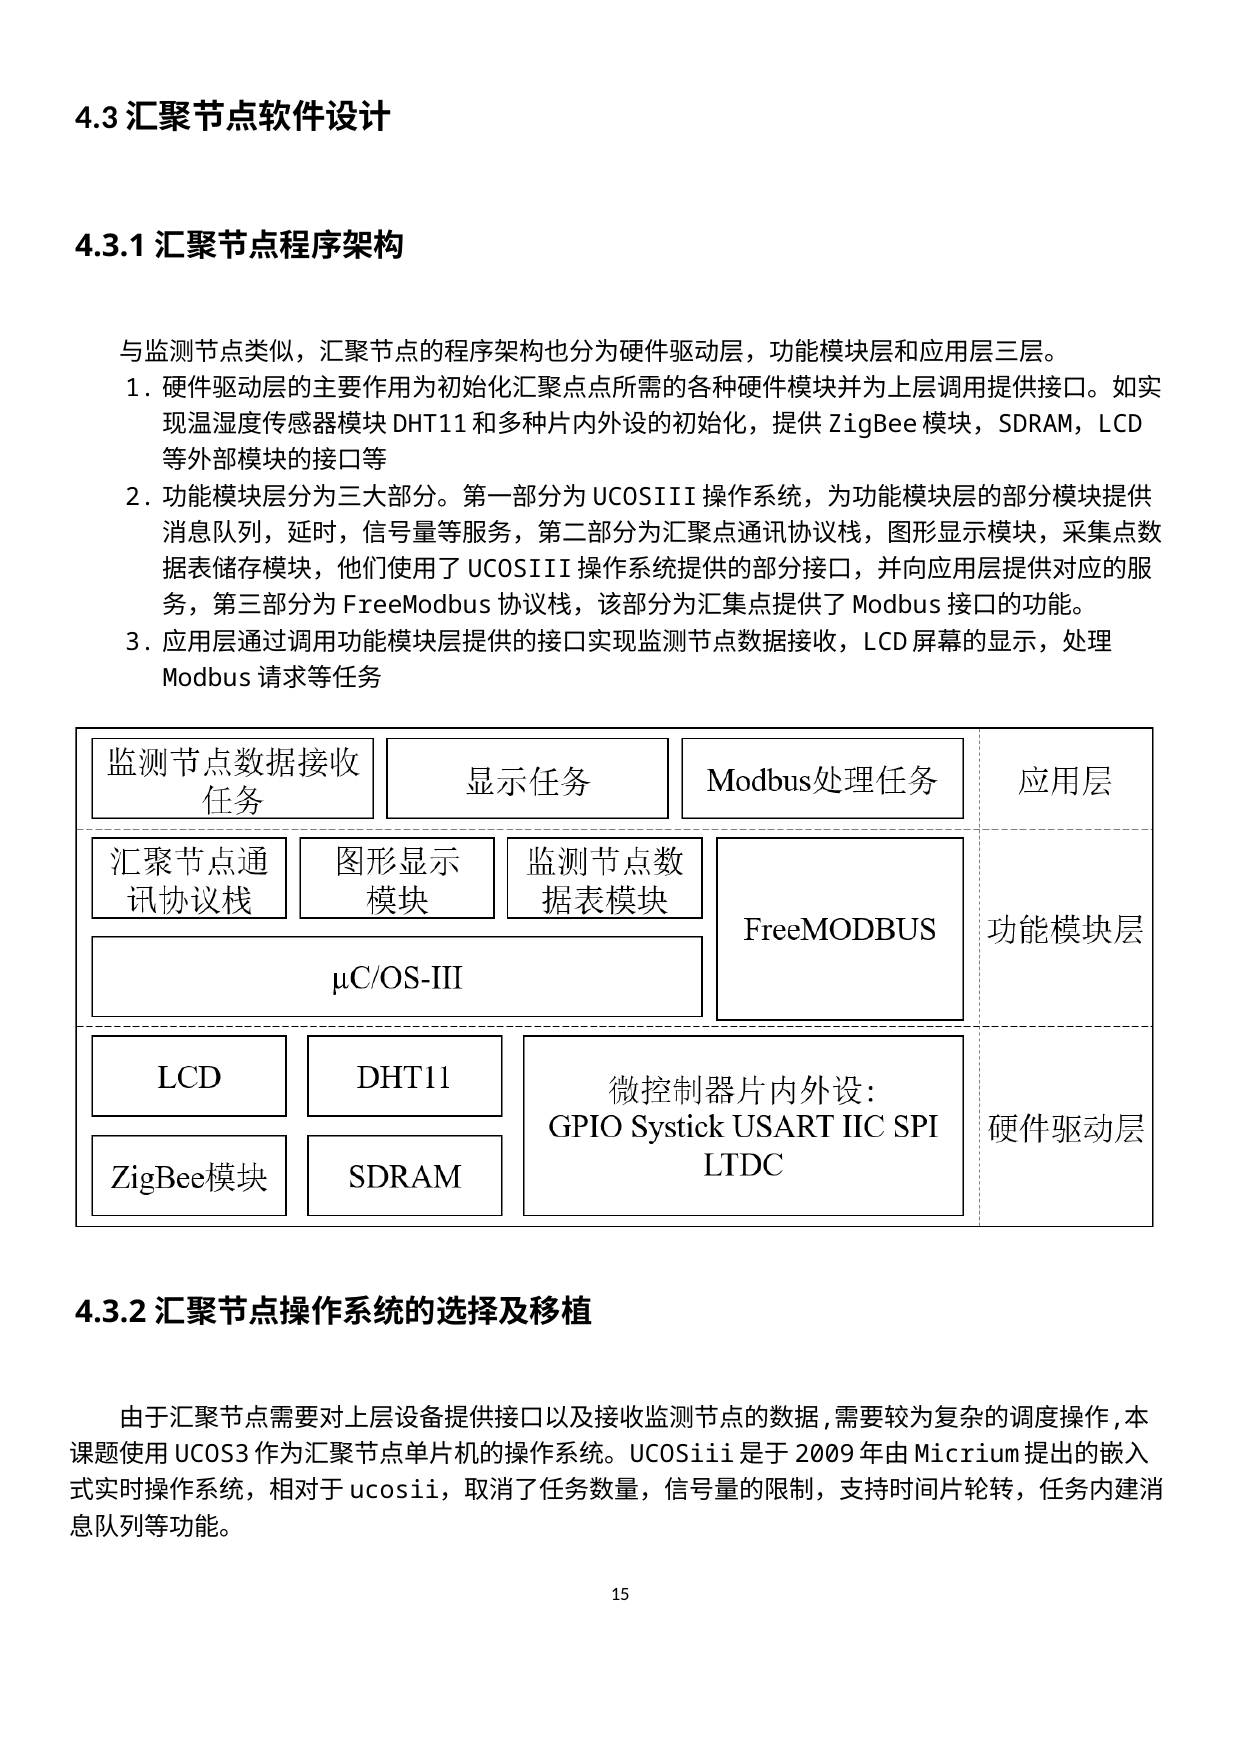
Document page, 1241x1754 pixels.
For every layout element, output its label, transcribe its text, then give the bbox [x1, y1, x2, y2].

text 与监测节点类似，汇聚节点的程序架构也分为硬件驱动层，功能模块层和应用层三层。 [69, 331, 1165, 367]
text 由于汇聚节点需要对上层设备提供接口以及接收监测节点的数据,需要较为复杂的调度操作,本课题使用UCOS3作为汇聚节点单片机的操作系统。UCOSiii是于2009年由Micrium提出的嵌入式实时操作系统，相对于ucosii，取消了任务数量，信号量的限制，支持时间片轮转，任务内建消息队列等功能。 [69, 1397, 1165, 1542]
text 汇聚节点程序架构 [75, 211, 1165, 276]
picture [75, 727, 1165, 1227]
text 汇聚节点操作系统的选择及移植 [75, 1277, 1165, 1342]
list 应用层通过调用功能模块层提供的接口实现监测节点数据接收，LCD屏幕的显示，处理Modbus请求等任务 [125, 621, 1165, 694]
list 功能模块层分为三大部分。第一部分为UCOSIII操作系统，为功能模块层的部分模块提供消息队列，延时，信号量等服务，第二部分为汇聚点通讯协议栈，图形显示模块，采集点数据表储存模块，他们使用了UCOSIII操作系统提供的部分接口，并向应用层提供对应的服务，第三部分为FreeModbus协议栈，该部分为汇集点提供了Modbus接口的功能。 [125, 476, 1165, 621]
text 汇聚节点软件设计 [75, 81, 1165, 146]
list 硬件驱动层的主要作用为初始化汇聚点点所需的各种硬件模块并为上层调用提供接口。如实现温湿度传感器模块DHT11和多种片内外设的初始化，提供ZigBee模块，SDRAM，LCD等外部模块的接口等 [125, 367, 1165, 476]
